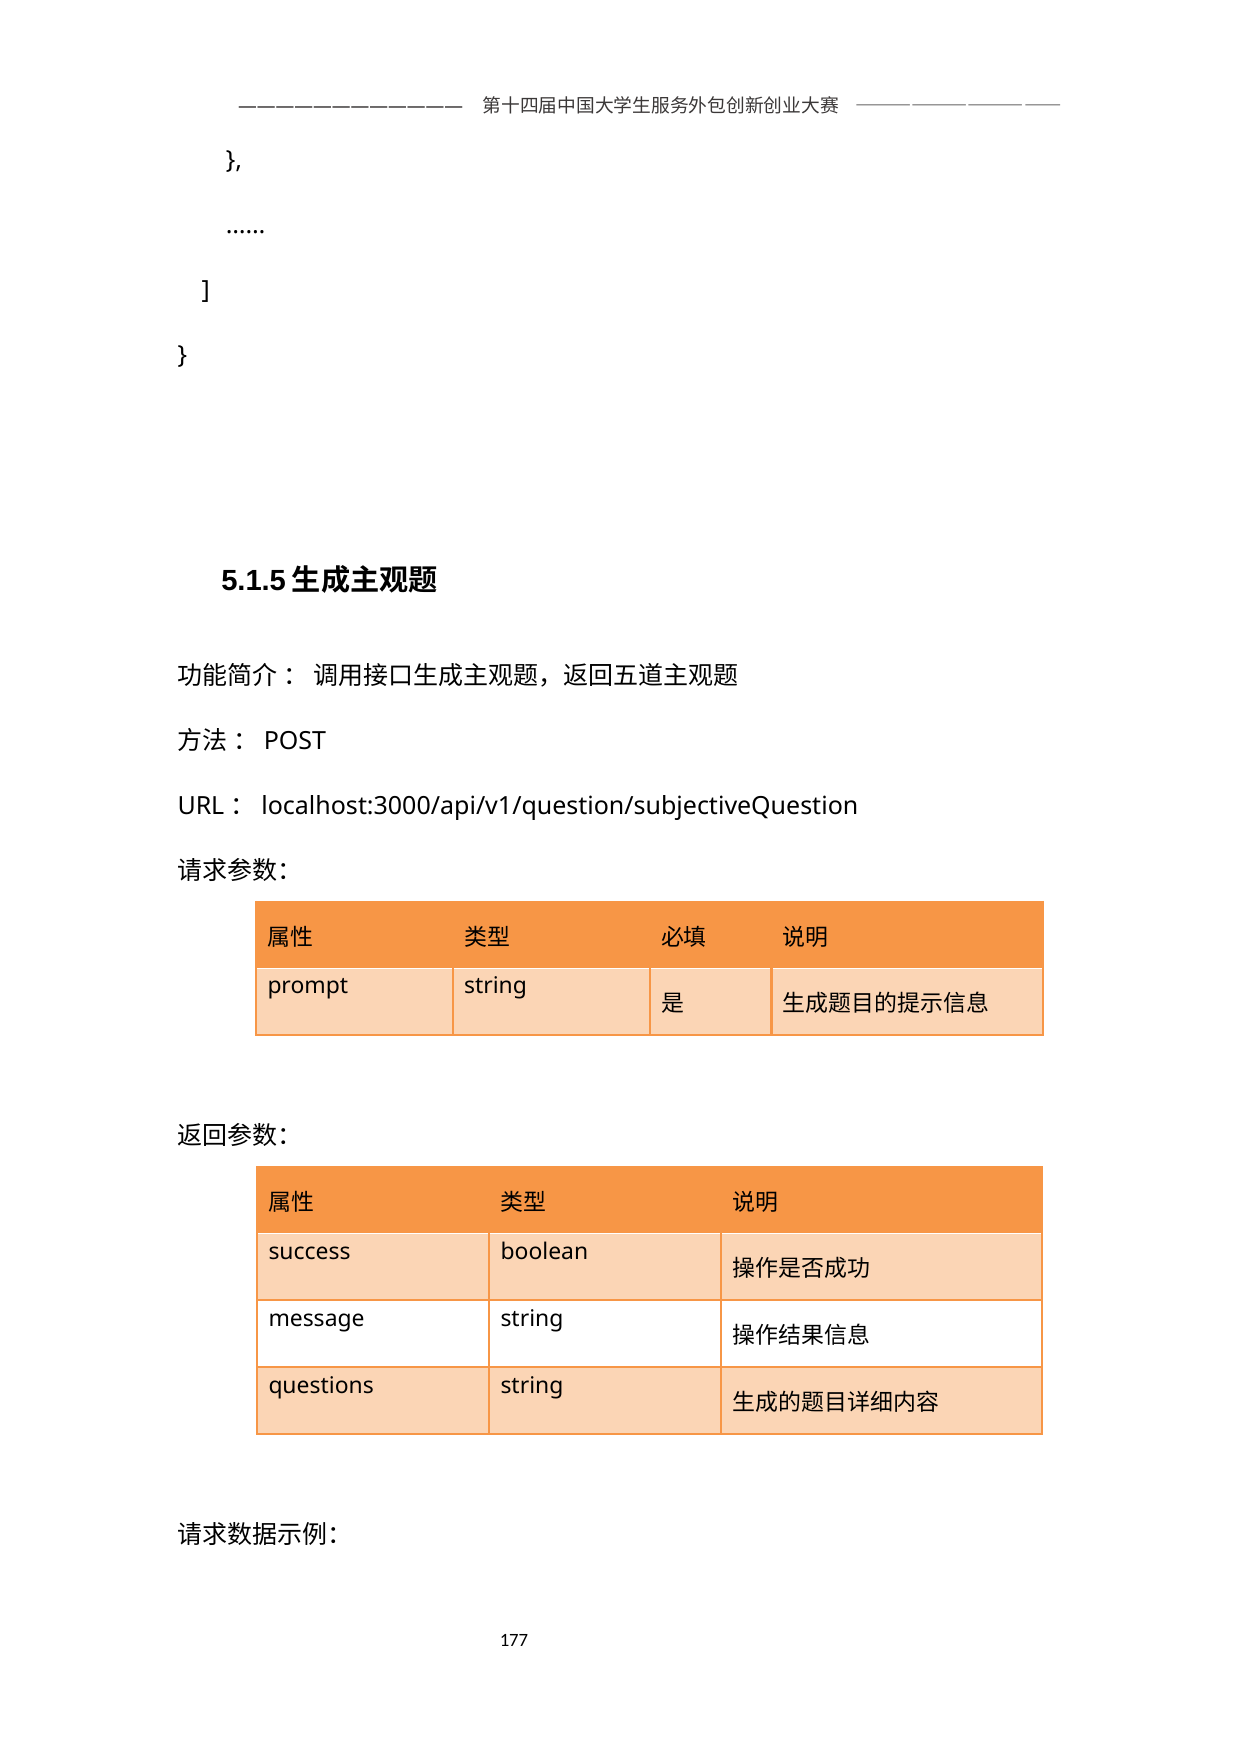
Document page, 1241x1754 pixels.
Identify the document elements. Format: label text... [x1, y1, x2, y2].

text 请求参数： [177, 836, 1122, 901]
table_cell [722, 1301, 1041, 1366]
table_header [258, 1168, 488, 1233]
text URL ： localhost:3000/api/v1/question/subjectiveQuestion [177, 771, 1122, 836]
text ] [177, 256, 1122, 321]
text 功能简介 ： 调用接口生成主观题，返回五道主观题 [177, 641, 1122, 706]
text }, [177, 126, 1122, 191]
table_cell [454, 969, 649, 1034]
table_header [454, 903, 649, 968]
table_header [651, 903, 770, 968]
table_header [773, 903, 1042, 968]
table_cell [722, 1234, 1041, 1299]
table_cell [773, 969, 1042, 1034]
text …… [177, 191, 1122, 256]
text } [177, 321, 1122, 386]
text 请求数据示例： [177, 1500, 1122, 1565]
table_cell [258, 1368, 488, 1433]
subtitle 5.1.5生成主观题 [177, 546, 1122, 611]
text 返回参数： [177, 1101, 1122, 1166]
text 方法 ： POST [177, 706, 1122, 771]
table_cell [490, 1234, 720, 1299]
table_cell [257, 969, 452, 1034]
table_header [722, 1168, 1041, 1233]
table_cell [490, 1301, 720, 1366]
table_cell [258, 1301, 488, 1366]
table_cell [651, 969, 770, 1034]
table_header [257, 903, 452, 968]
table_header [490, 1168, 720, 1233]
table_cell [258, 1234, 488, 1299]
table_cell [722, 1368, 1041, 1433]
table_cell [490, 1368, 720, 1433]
